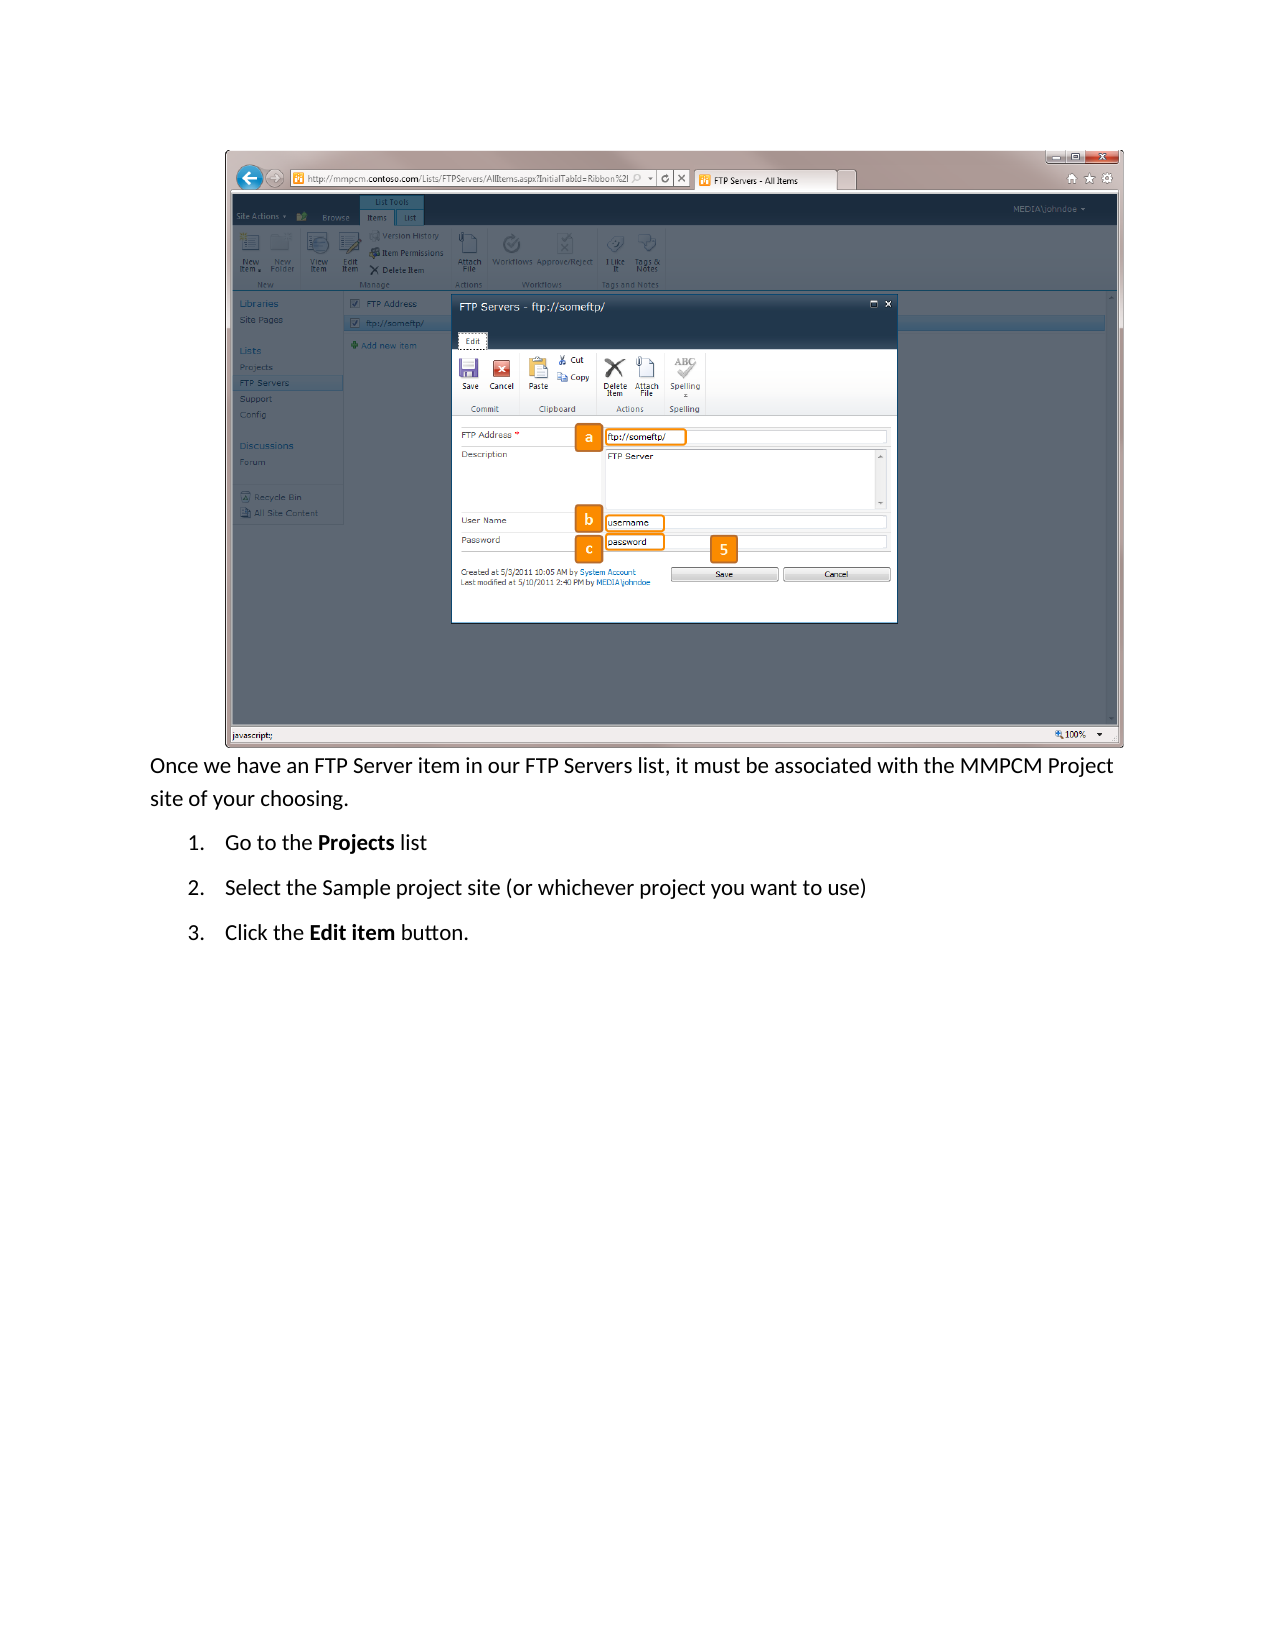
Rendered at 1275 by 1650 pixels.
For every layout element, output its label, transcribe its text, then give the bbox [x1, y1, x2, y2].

list Click the Edit item button. [187, 918, 1125, 946]
list Go to the Projects list [187, 828, 1125, 856]
list Select the Sample project site (or whichever project you want to use) [187, 873, 1125, 901]
text Once we have an FTP Server item in our FTP Servers list, it must be associated with the MMPCM Project site of your choosing. [150, 751, 1125, 812]
picture [225, 150, 1124, 748]
